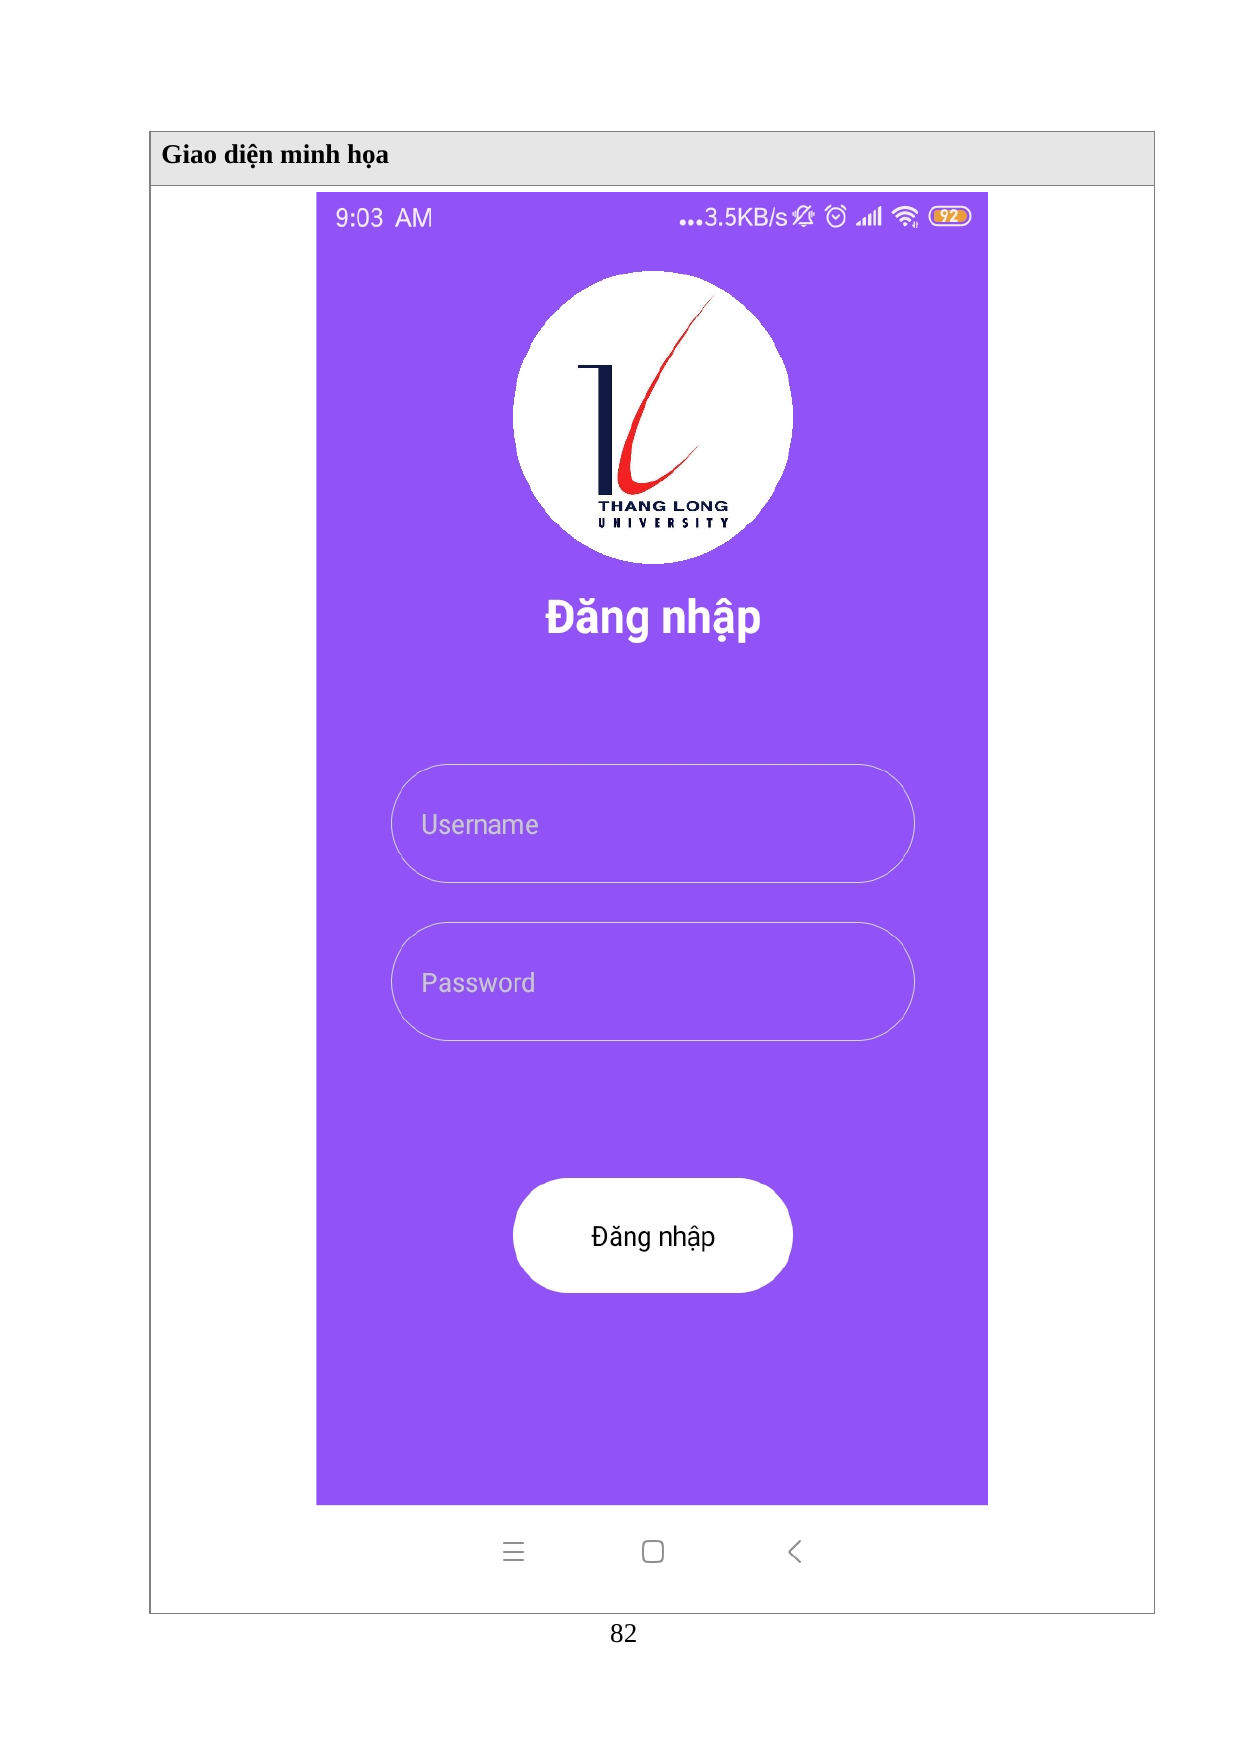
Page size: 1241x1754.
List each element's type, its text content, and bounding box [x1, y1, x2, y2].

table_cell Giao diện minh họa [151, 132, 1154, 185]
picture [316, 192, 988, 1598]
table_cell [151, 186, 1154, 1613]
